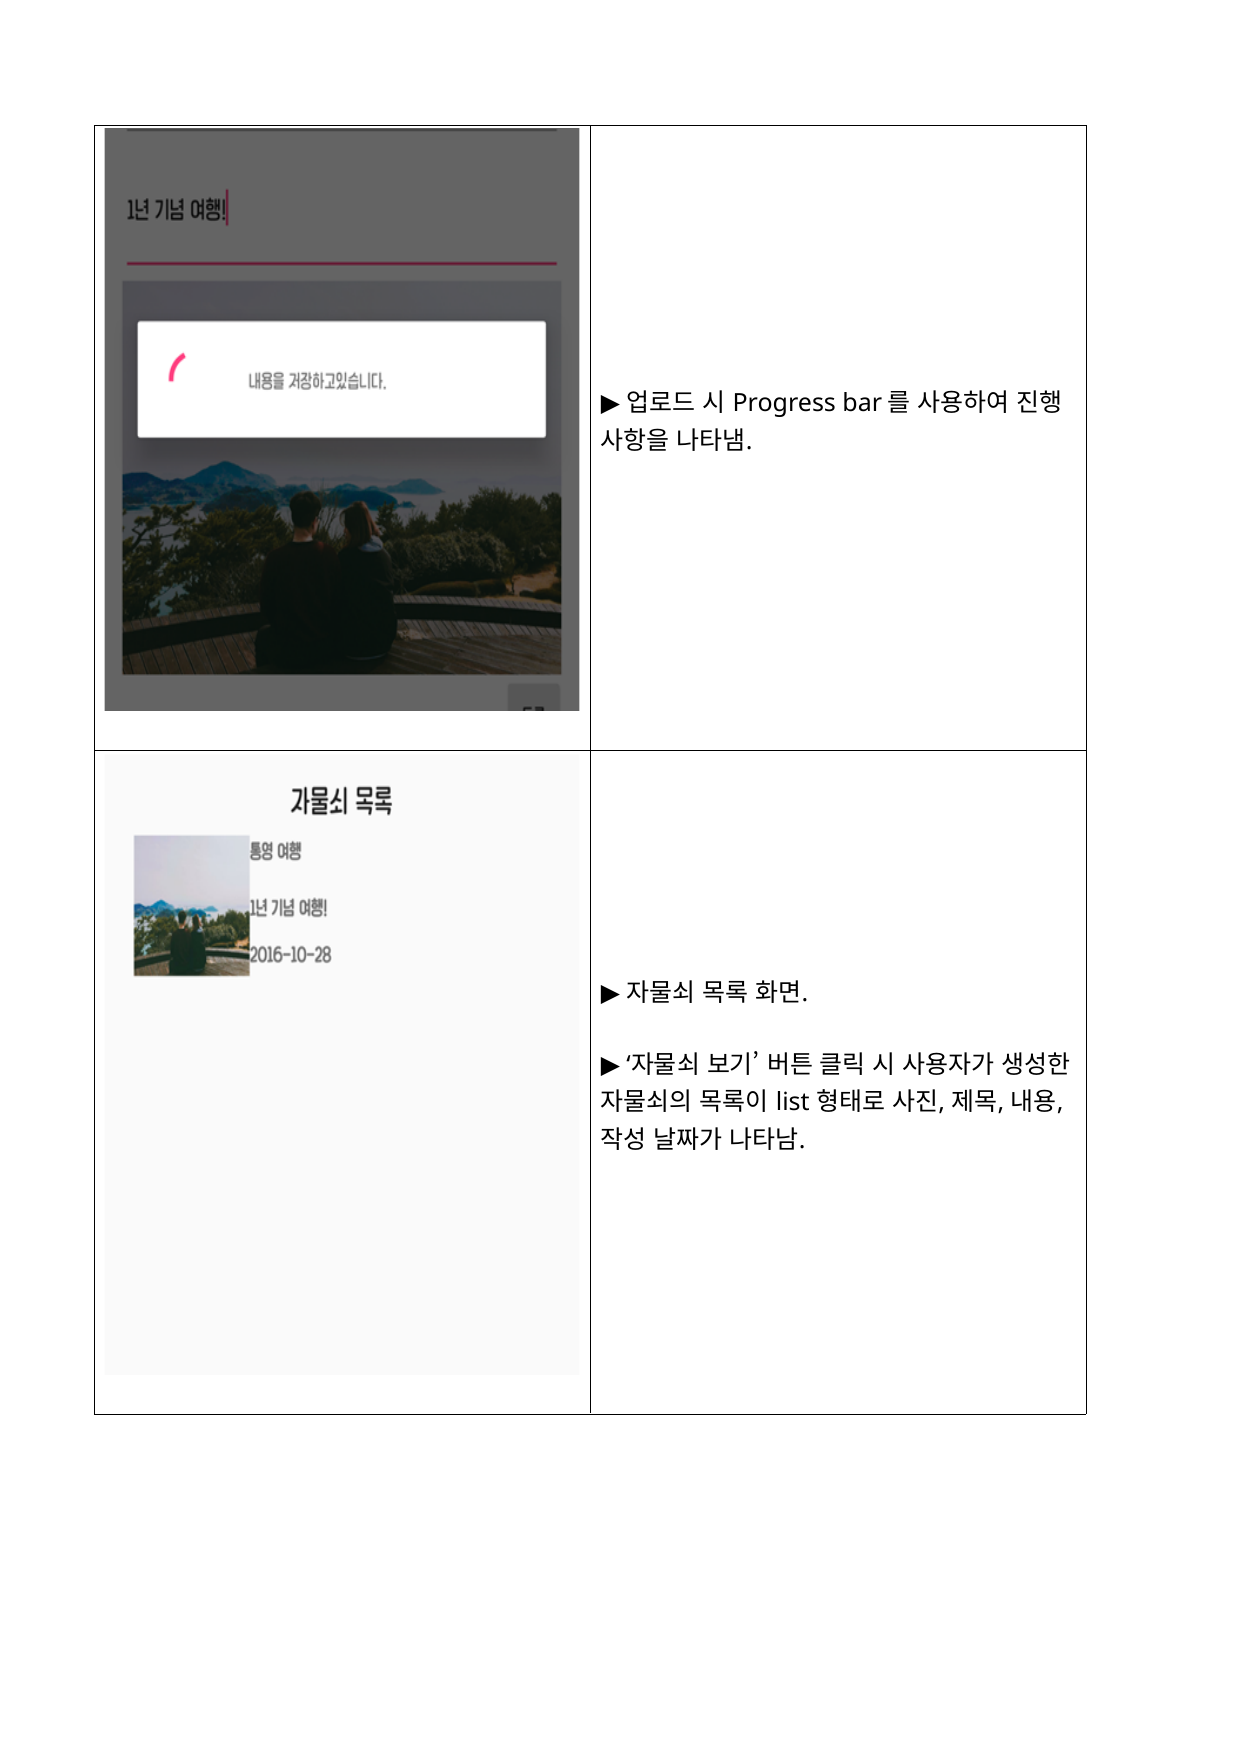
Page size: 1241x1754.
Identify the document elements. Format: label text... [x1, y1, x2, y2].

table_cell [95, 126, 590, 750]
table_cell ▶ 자물쇠 목록 화면. ▶ ‘자물쇠 보기’ 버튼 클릭 시 사용자가 생성한 자물쇠의 목록이 list 형태로 사진, 제목, 내용, 작성 날짜가 나타남. [591, 751, 1086, 1413]
picture [104, 753, 580, 1375]
picture [104, 128, 580, 711]
table_cell ▶ 업로드 시 Progress bar를 사용하여 진행 사항을 나타냄. [591, 126, 1086, 750]
table_cell [95, 751, 590, 1413]
